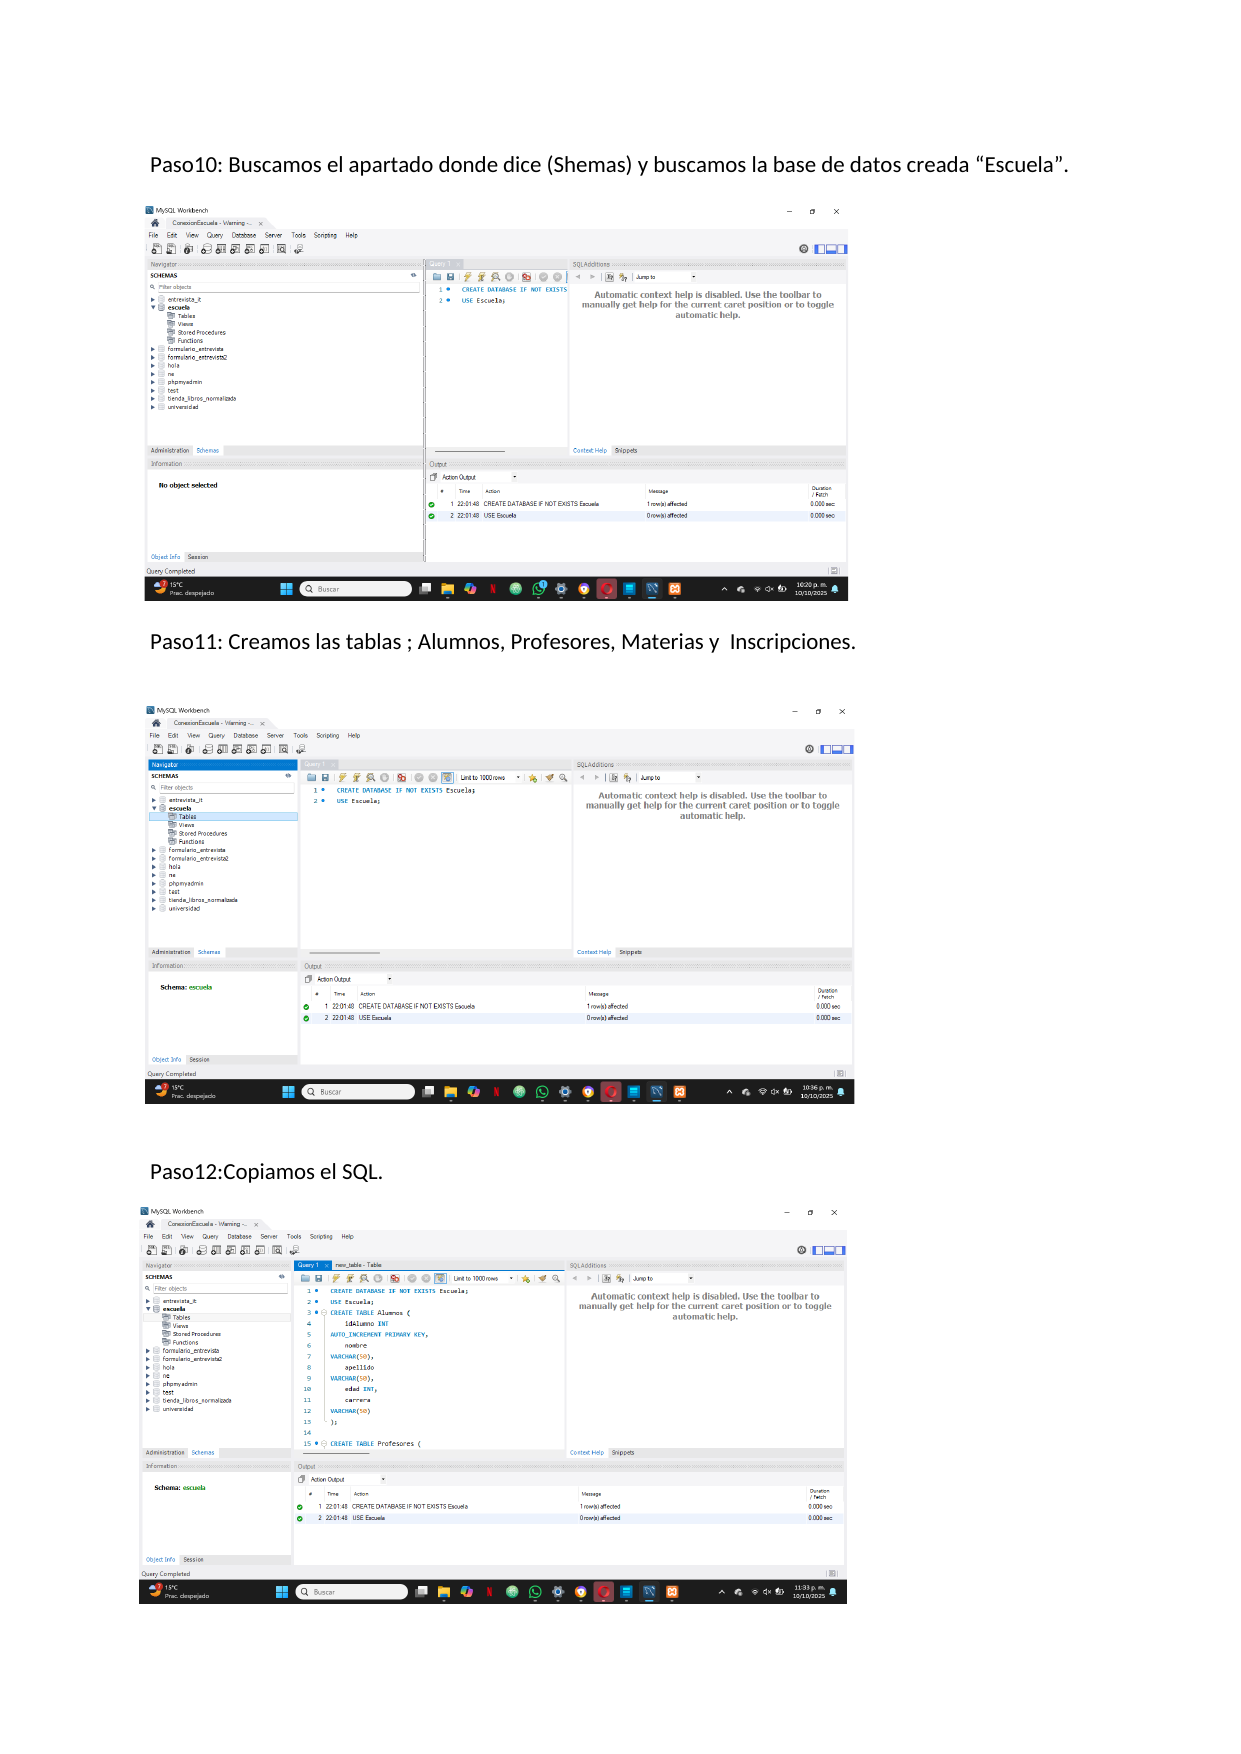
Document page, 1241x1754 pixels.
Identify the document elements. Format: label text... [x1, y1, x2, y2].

picture [145, 704, 855, 1104]
text Paso10: Buscamos el apartado donde dice (Shemas) y buscamos la base de datos creada “Escuela”. [150, 150, 1090, 178]
picture [144, 204, 849, 601]
text Paso12:Copiamos el SQL. [150, 1157, 1090, 1185]
text Paso11: Creamos las tablas ; Alumnos, Profesores, Materias y Inscripciones. [150, 627, 1090, 655]
picture [139, 1205, 847, 1604]
